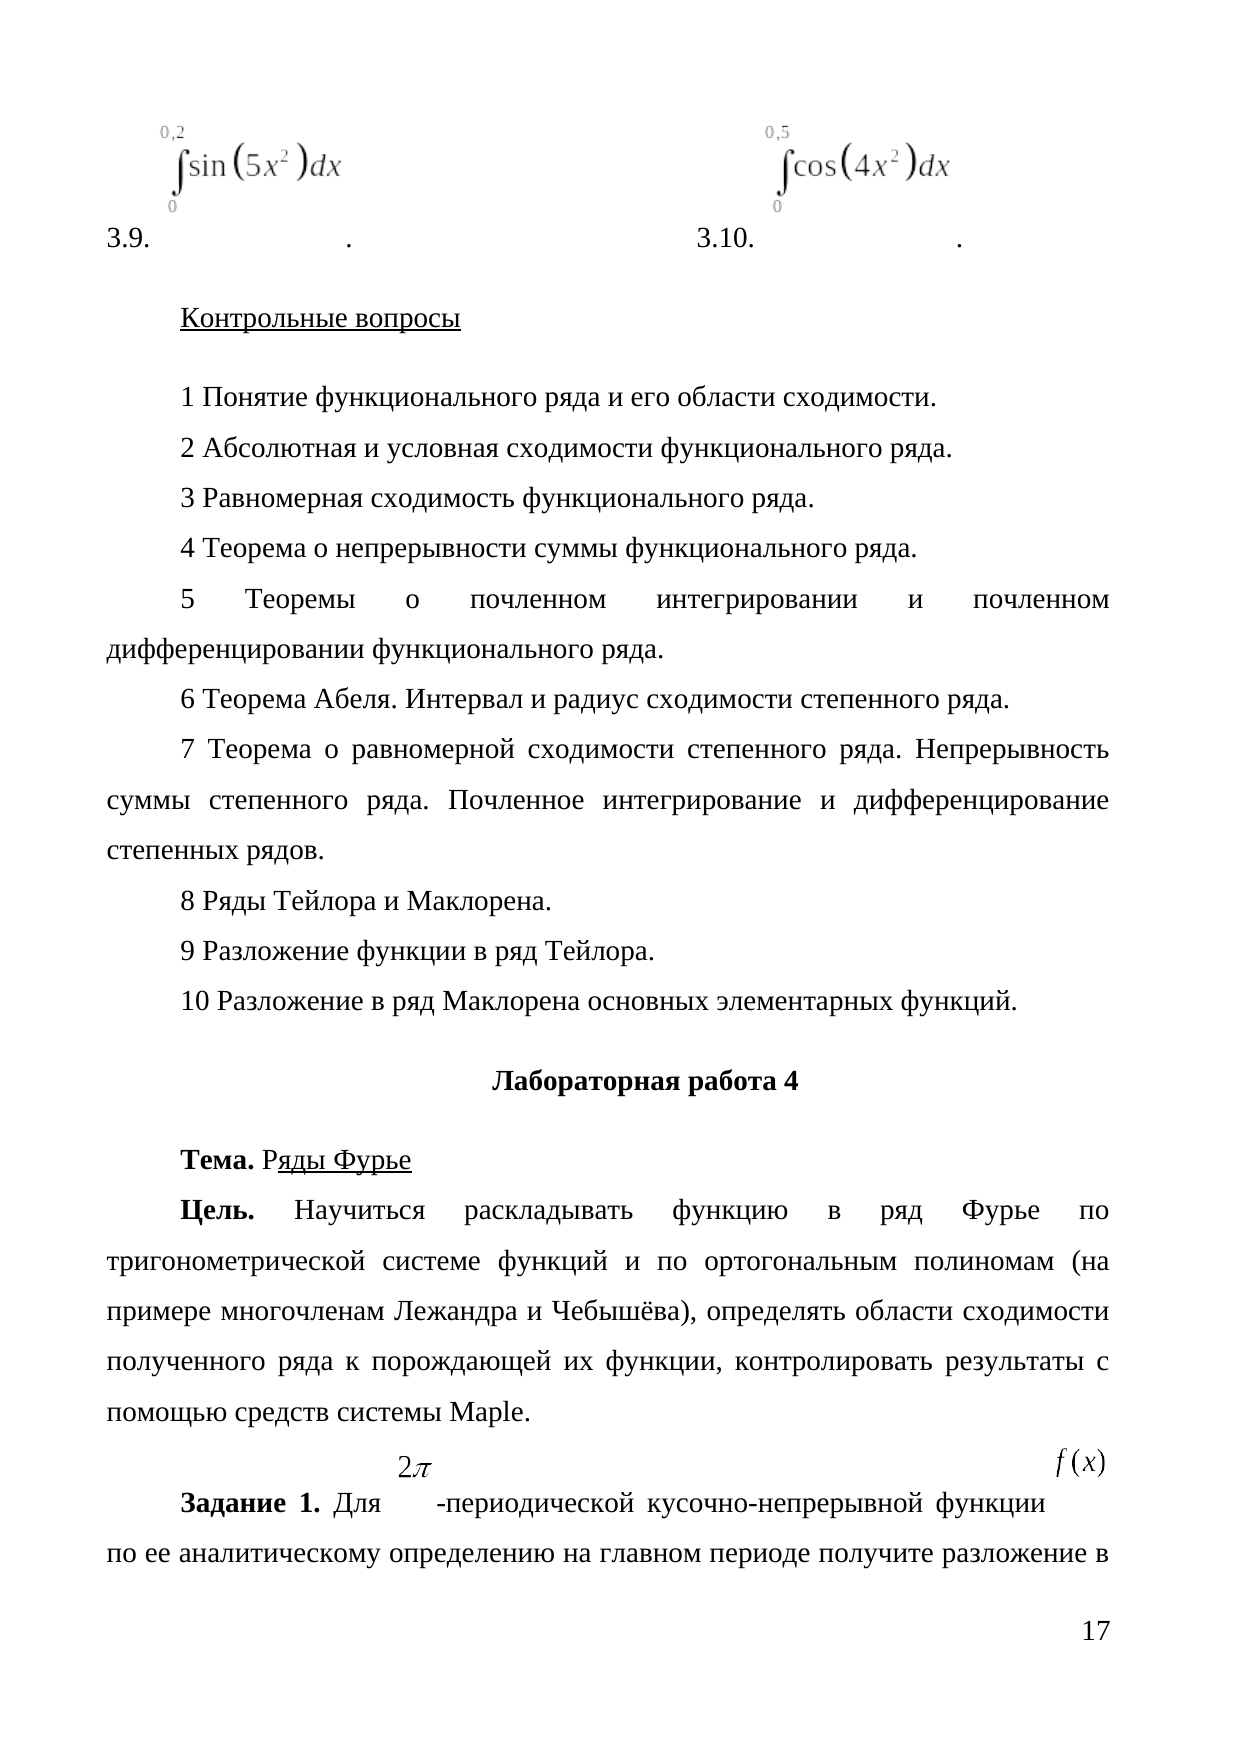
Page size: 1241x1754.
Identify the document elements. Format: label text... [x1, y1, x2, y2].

text Цель. Научиться раскладывать функцию в ряд Фурье по тригонометрической системе функций и по ортогональным полиномам (на примере многочленам Лежандра и Чебышёва), определять области сходимости полученного ряда к порождающей их функции, контролировать результаты с помощью средств системы Maple. [106, 1192, 1110, 1427]
text Лабораторная работа 4 [106, 1063, 1110, 1096]
text Контрольные вопросы [106, 300, 1110, 333]
text Тема. Ряды Фурье [106, 1142, 1110, 1176]
text 2 Абсолютная и условная сходимости функционального ряда. [106, 430, 1110, 463]
text 1 Понятие функционального ряда и его области сходимости. [106, 379, 1110, 413]
text 3.9. . 3.10. . [106, 118, 1110, 254]
text 9 Разложение функции в ряд Тейлора. [106, 933, 1110, 966]
text 3 Равномерная сходимость функционального ряда. [106, 480, 1110, 514]
text 6 Теорема Абеля. Интервал и радиус сходимости степенного ряда. [106, 681, 1110, 715]
text 7 Теорема о равномерной сходимости степенного ряда. Непрерывность суммы степенного ряда. Почленное интегрирование и дифференцирование степенных рядов. [106, 732, 1110, 866]
text 10 Разложение в ряд Маклорена основных элементарных функций. [106, 983, 1110, 1017]
text 4 Теорема о непрерывности суммы функционального ряда. [106, 530, 1110, 564]
text 5 Теоремы о почленном интегрировании и почленном дифференцировании функционального ряда. [106, 581, 1110, 664]
text 8 Ряды Тейлора и Маклорена. [106, 883, 1110, 916]
